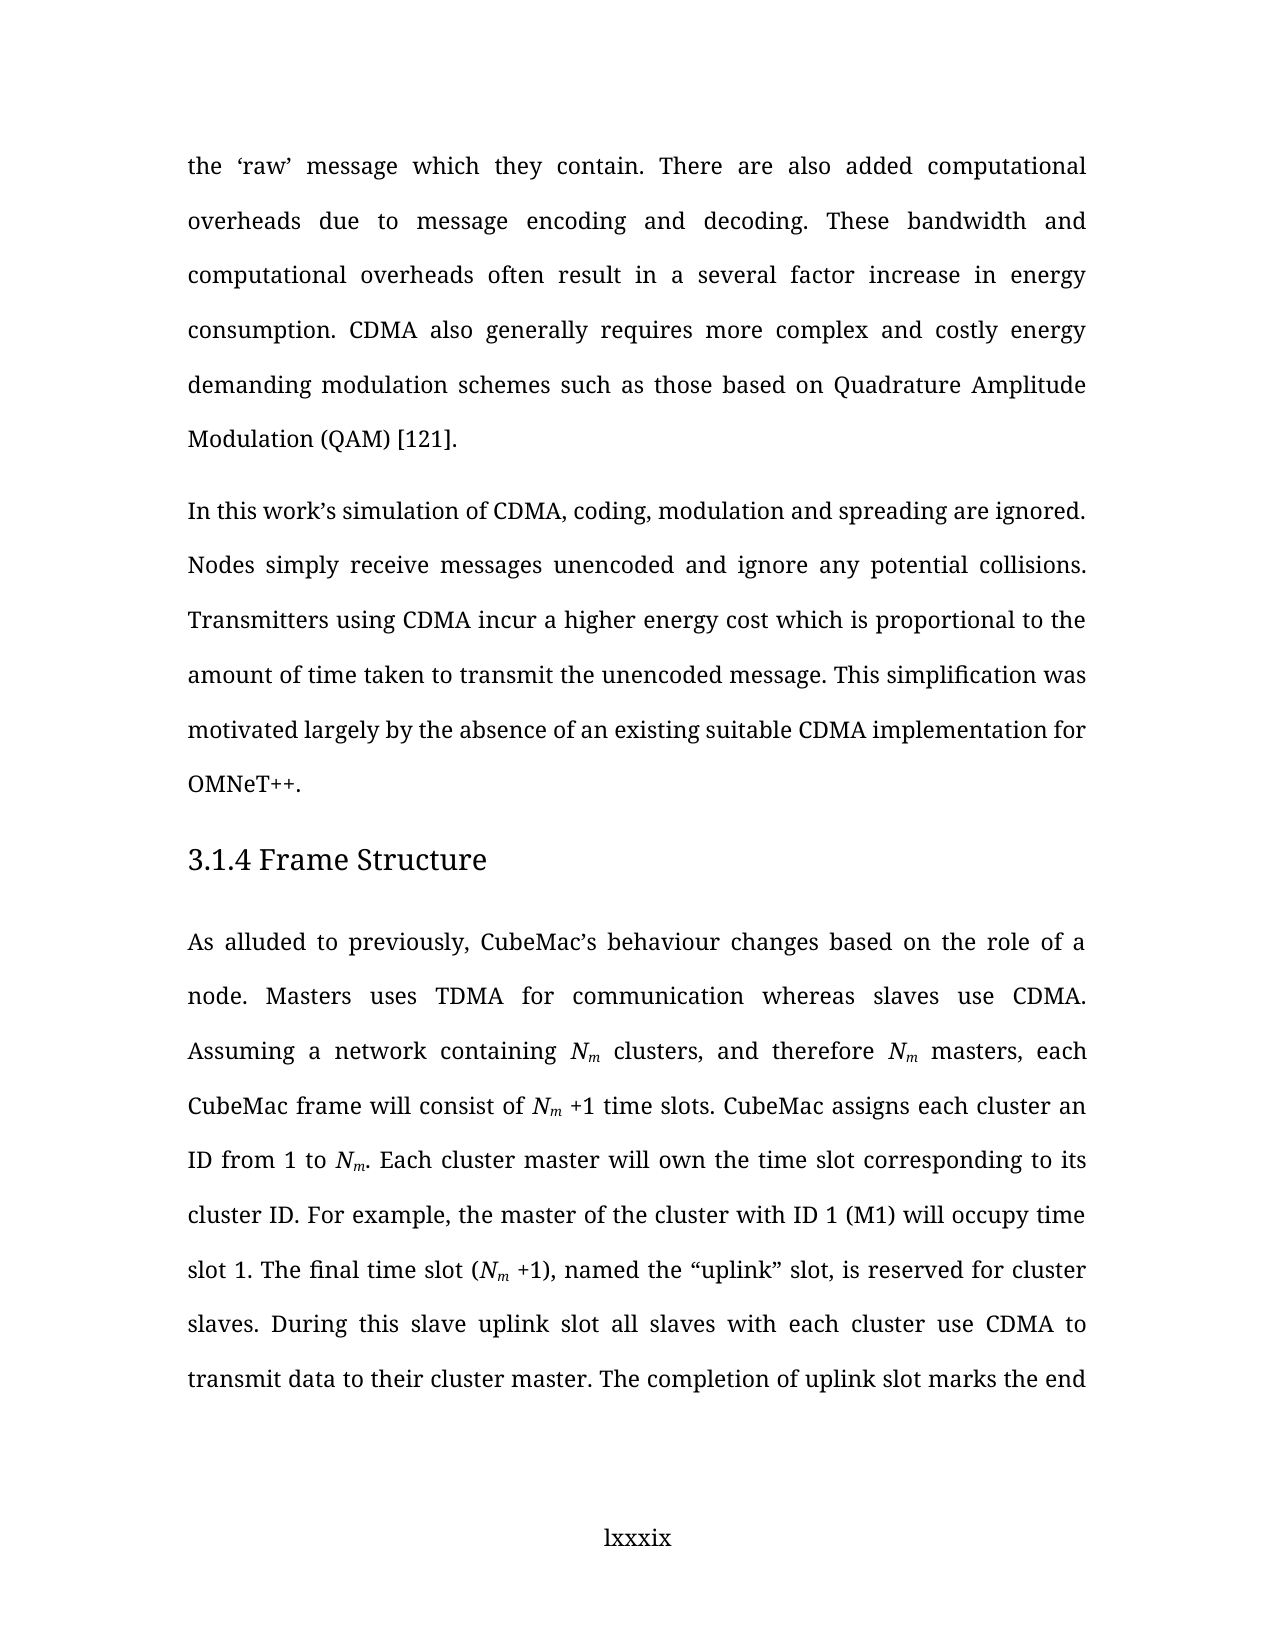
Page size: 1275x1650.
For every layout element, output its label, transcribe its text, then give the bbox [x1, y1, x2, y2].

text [187, 926, 1087, 1394]
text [187, 150, 1087, 455]
text In this work’s simulation of CDMA, coding, modulation and spreading are ignored. Nodes simply receive messages unencoded and ignore any potential collisions. Transmitters using CDMA incur a higher energy cost which is proportional to the amount of time taken to transmit the unencoded message. This simplification was motivated largely by the absence of an existing suitable CDMA implementation for OMNeT++. [187, 495, 1087, 799]
subtitle Frame Structure [187, 839, 1087, 879]
